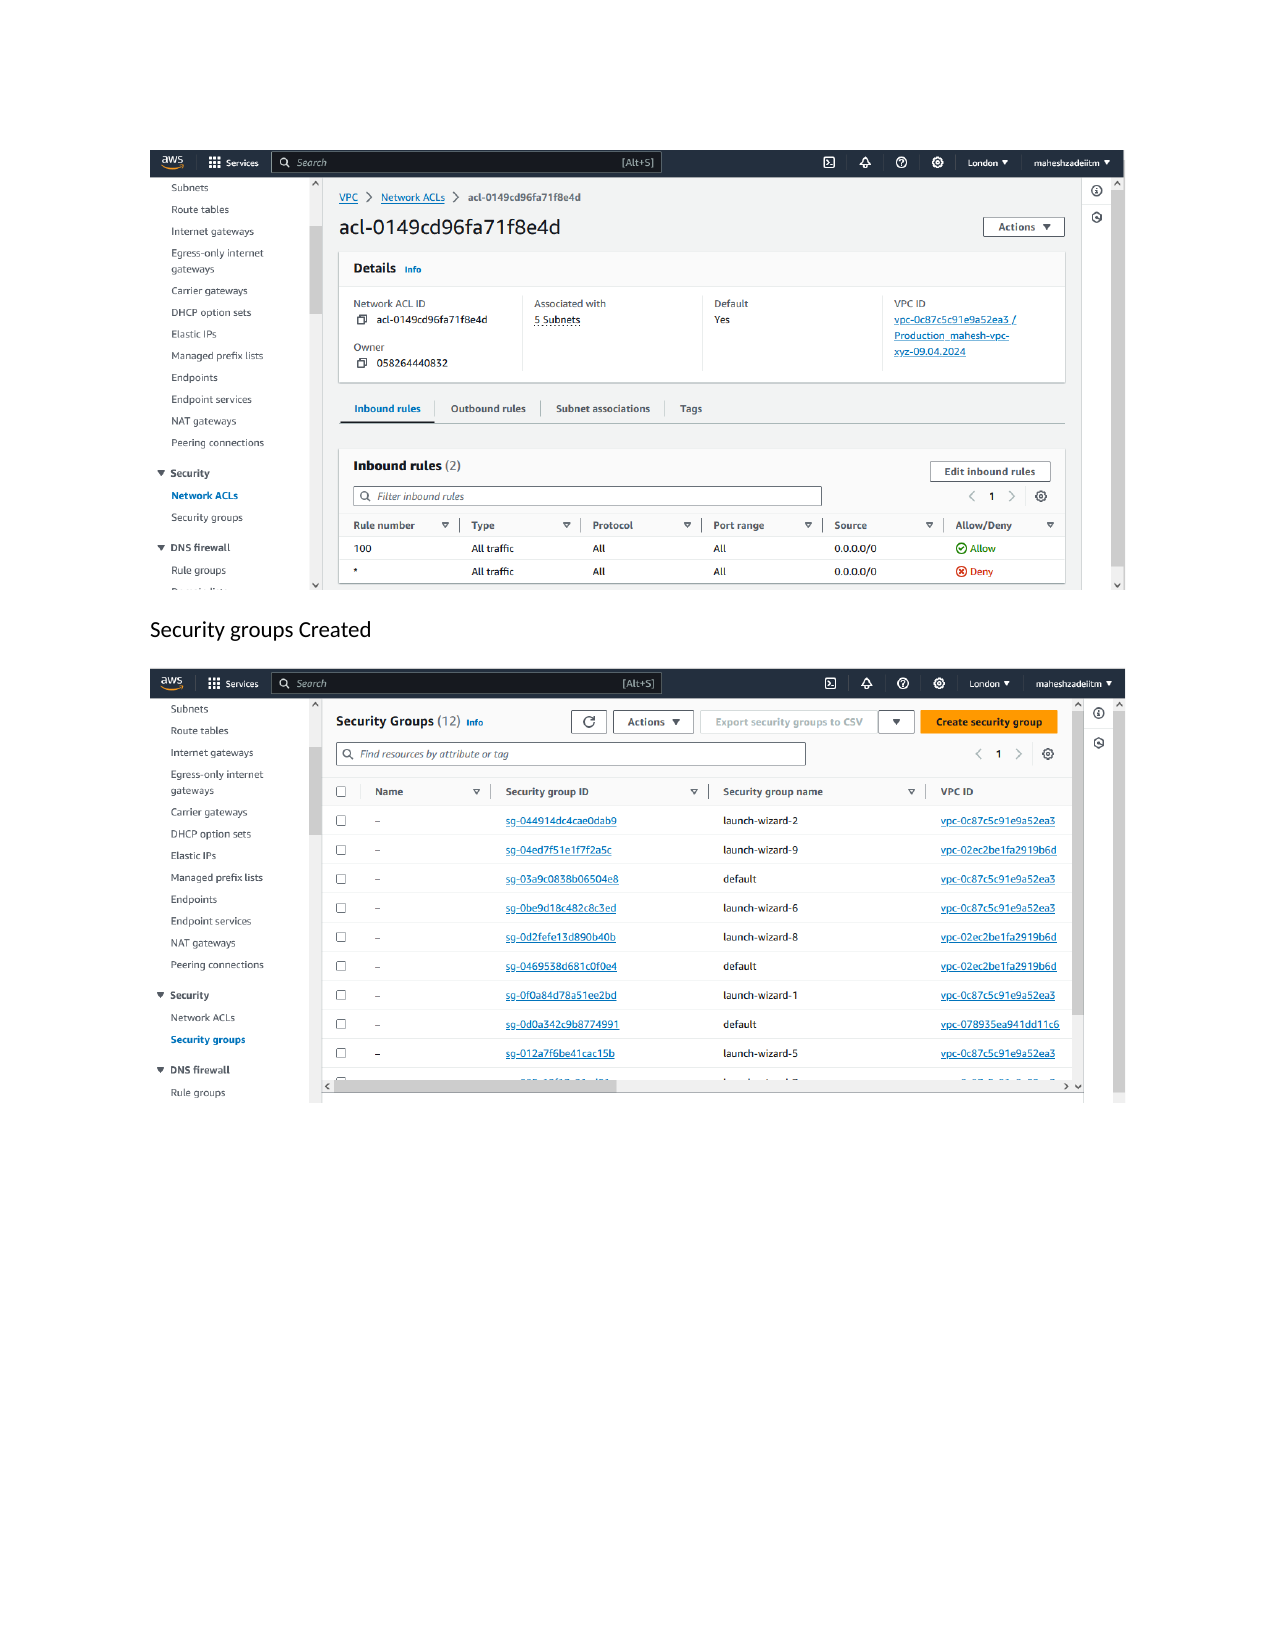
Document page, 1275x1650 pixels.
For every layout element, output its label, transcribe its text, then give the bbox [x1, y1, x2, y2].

picture [150, 667, 1125, 1103]
text Security groups Created [150, 615, 1125, 643]
picture [150, 150, 1125, 590]
